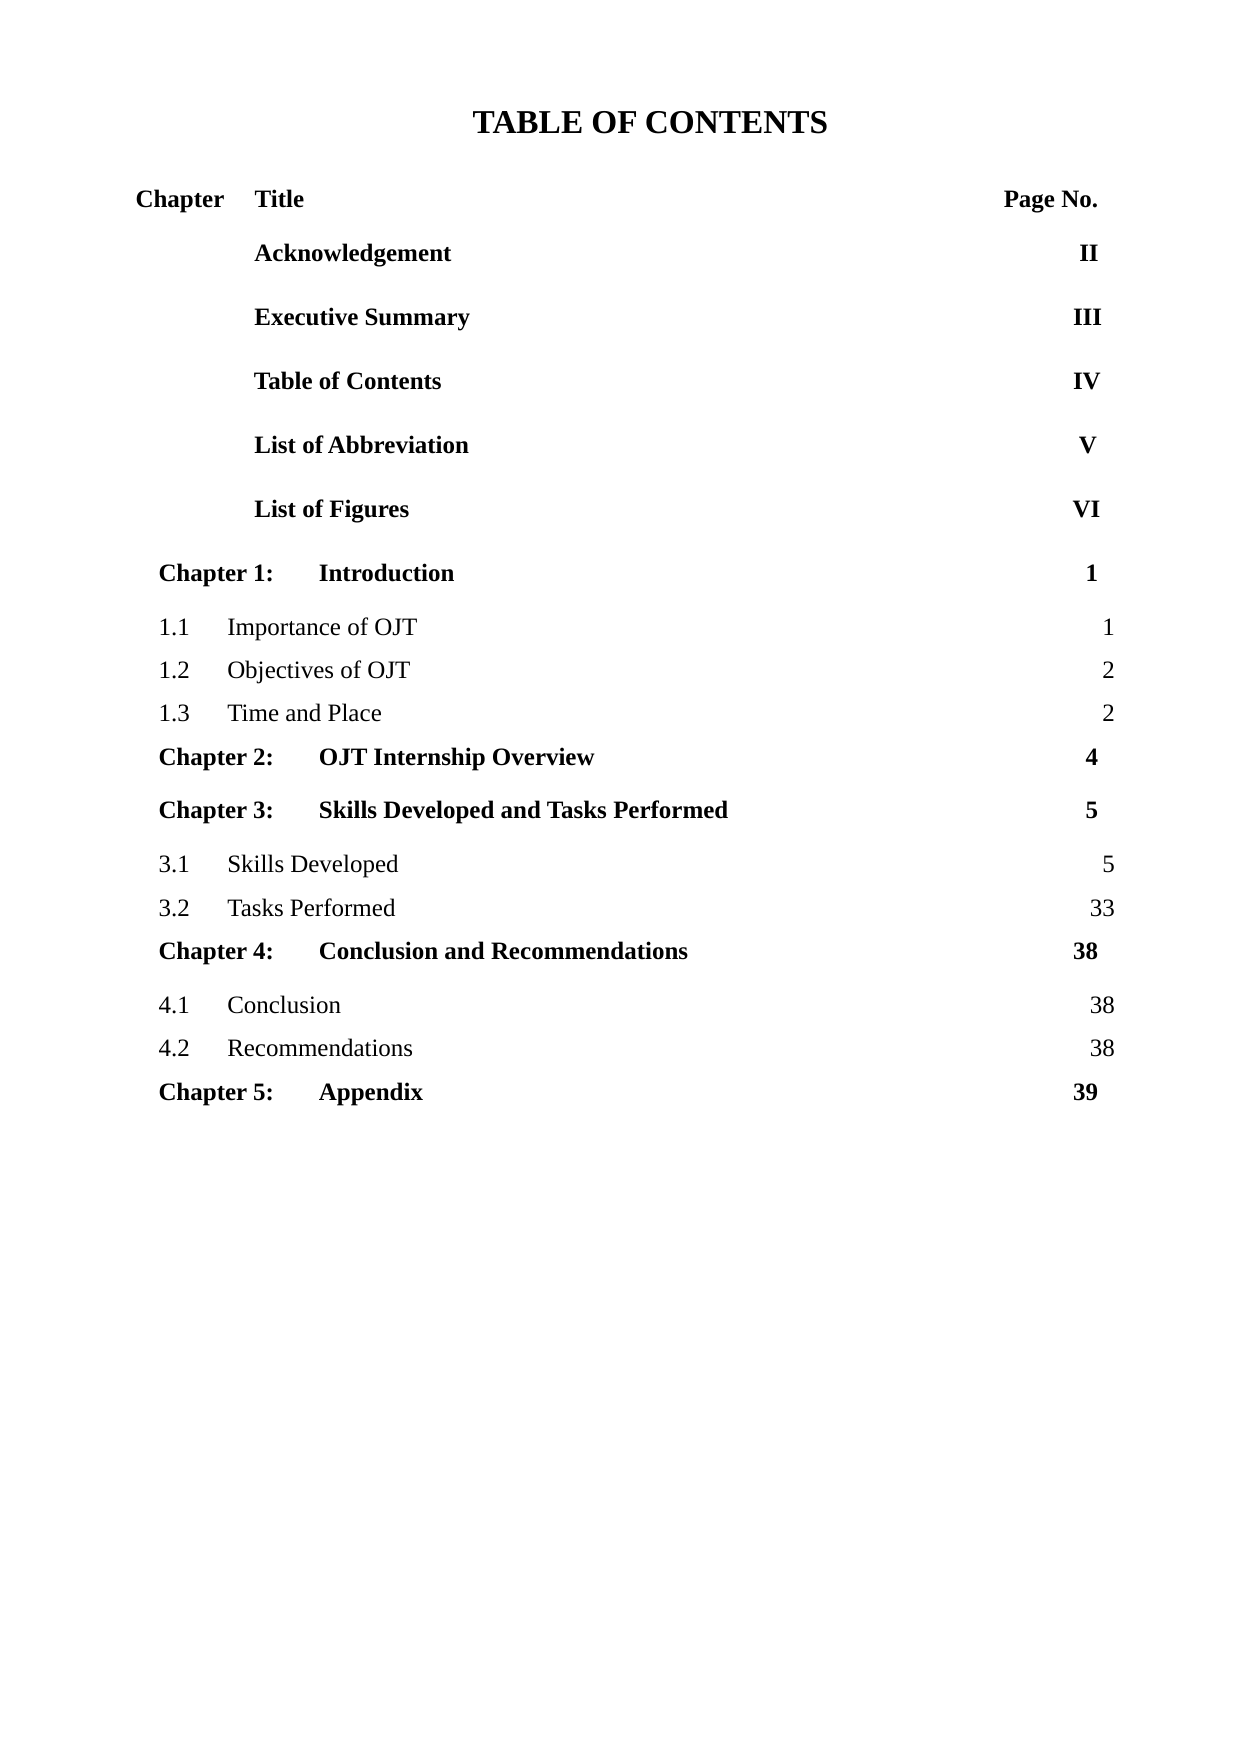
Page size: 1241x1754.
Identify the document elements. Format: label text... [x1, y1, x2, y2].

text Chapter Title Page No. [135, 184, 1109, 213]
text Chapter 3: Skills Developed and Tasks Performed 5 [158, 796, 1109, 824]
text Chapter 4: Conclusion and Recommendations 38 [158, 936, 1109, 965]
text Chapter 1: Introduction 1 [158, 558, 1109, 587]
text Executive Summary III [204, 302, 1109, 331]
text List of Figures VI [204, 494, 1109, 523]
text 1.3 Time and Place 2 [158, 698, 1115, 727]
text 3.1 Skills Developed 5 [158, 849, 1115, 878]
text Table of Contents IV [204, 366, 1109, 395]
text List of Abbreviation V [204, 430, 1109, 459]
text Chapter 5: Appendix 39 [158, 1077, 1109, 1105]
text 4.1 Conclusion 38 [158, 990, 1115, 1018]
text 3.2 Tasks Performed 33 [158, 893, 1115, 921]
text 1.1 Importance of OJT 1 [158, 612, 1115, 640]
text 1.2 Objectives of OJT 2 [158, 655, 1115, 684]
text 4.2 Recommendations 38 [158, 1033, 1115, 1062]
text Acknowledgement II [204, 238, 1109, 267]
text Chapter 2: OJT Internship Overview 4 [158, 742, 1109, 771]
text TABLE OF CONTENTS [185, 102, 1115, 140]
